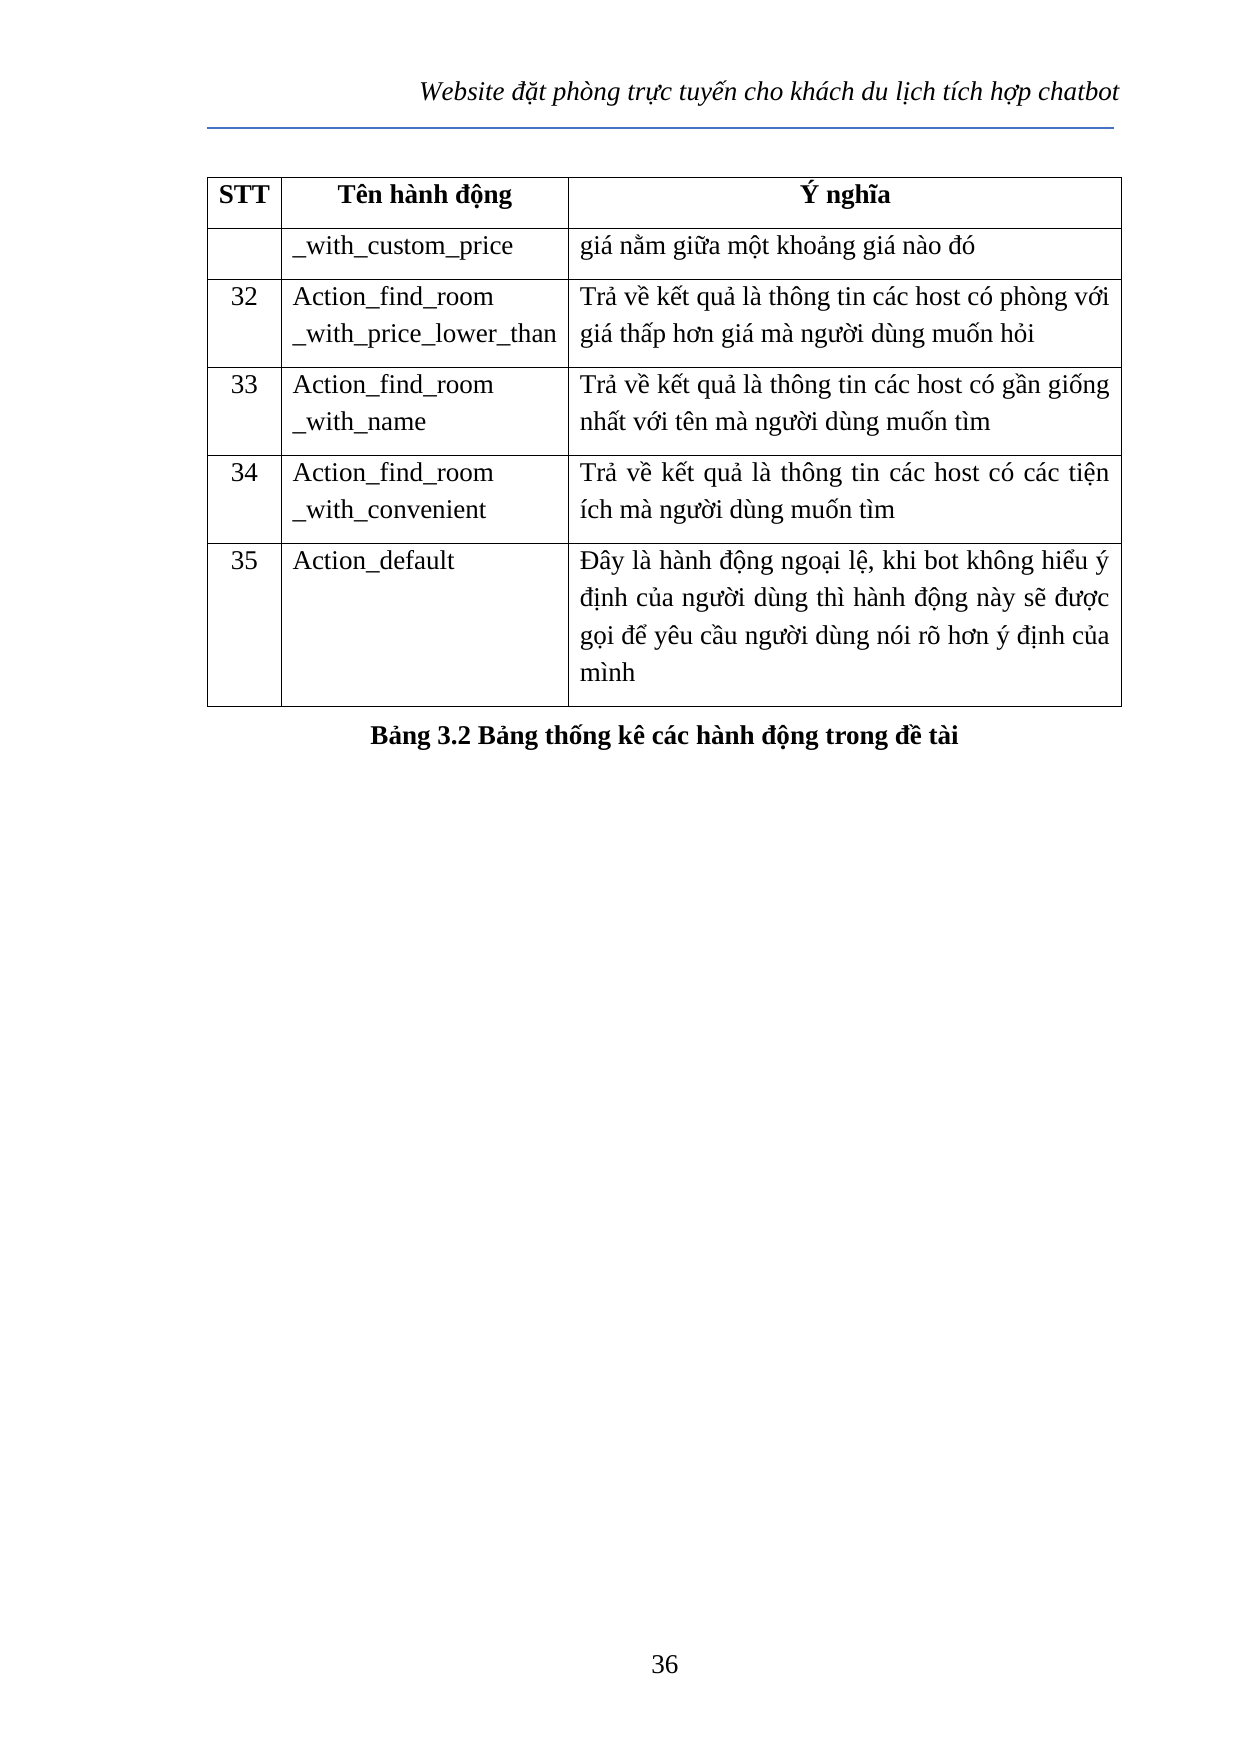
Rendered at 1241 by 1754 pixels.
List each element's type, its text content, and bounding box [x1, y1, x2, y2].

table_cell 33 [208, 368, 281, 455]
table_cell Trả về kết quả là thông tin các host có phòng với giá thấp hơn giá mà người dùng muốn hỏi [569, 280, 1121, 367]
table_cell Action_default [282, 544, 568, 706]
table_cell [569, 229, 1121, 279]
table_cell Trả về kết quả là thông tin các host có các tiện ích mà người dùng muốn tìm [569, 456, 1121, 543]
table_cell 32 [208, 280, 281, 367]
table_cell 35 [208, 544, 281, 706]
table_header STT [208, 178, 281, 228]
table_cell 31 [208, 229, 281, 279]
table_cell Action_find_room _with_convenient [282, 456, 568, 543]
table_cell 34 [208, 456, 281, 543]
table_cell Action_find_room _with_custom_price [282, 229, 568, 279]
table_header Tên hành động [282, 178, 568, 228]
table_cell Trả về kết quả là thông tin các host có gần giống nhất với tên mà người dùng muốn tìm [569, 368, 1121, 455]
table_cell Action_find_room _with_price_lower_than [282, 280, 568, 367]
table_cell Đây là hành động ngoại lệ, khi bot không hiểu ý định của người dùng thì hành động này sẽ được gọi để yêu cầu người dùng nói rõ hơn ý định của mình [569, 544, 1121, 706]
table_cell Action_find_room _with_name [282, 368, 568, 455]
table_header Ý nghĩa [569, 178, 1121, 228]
